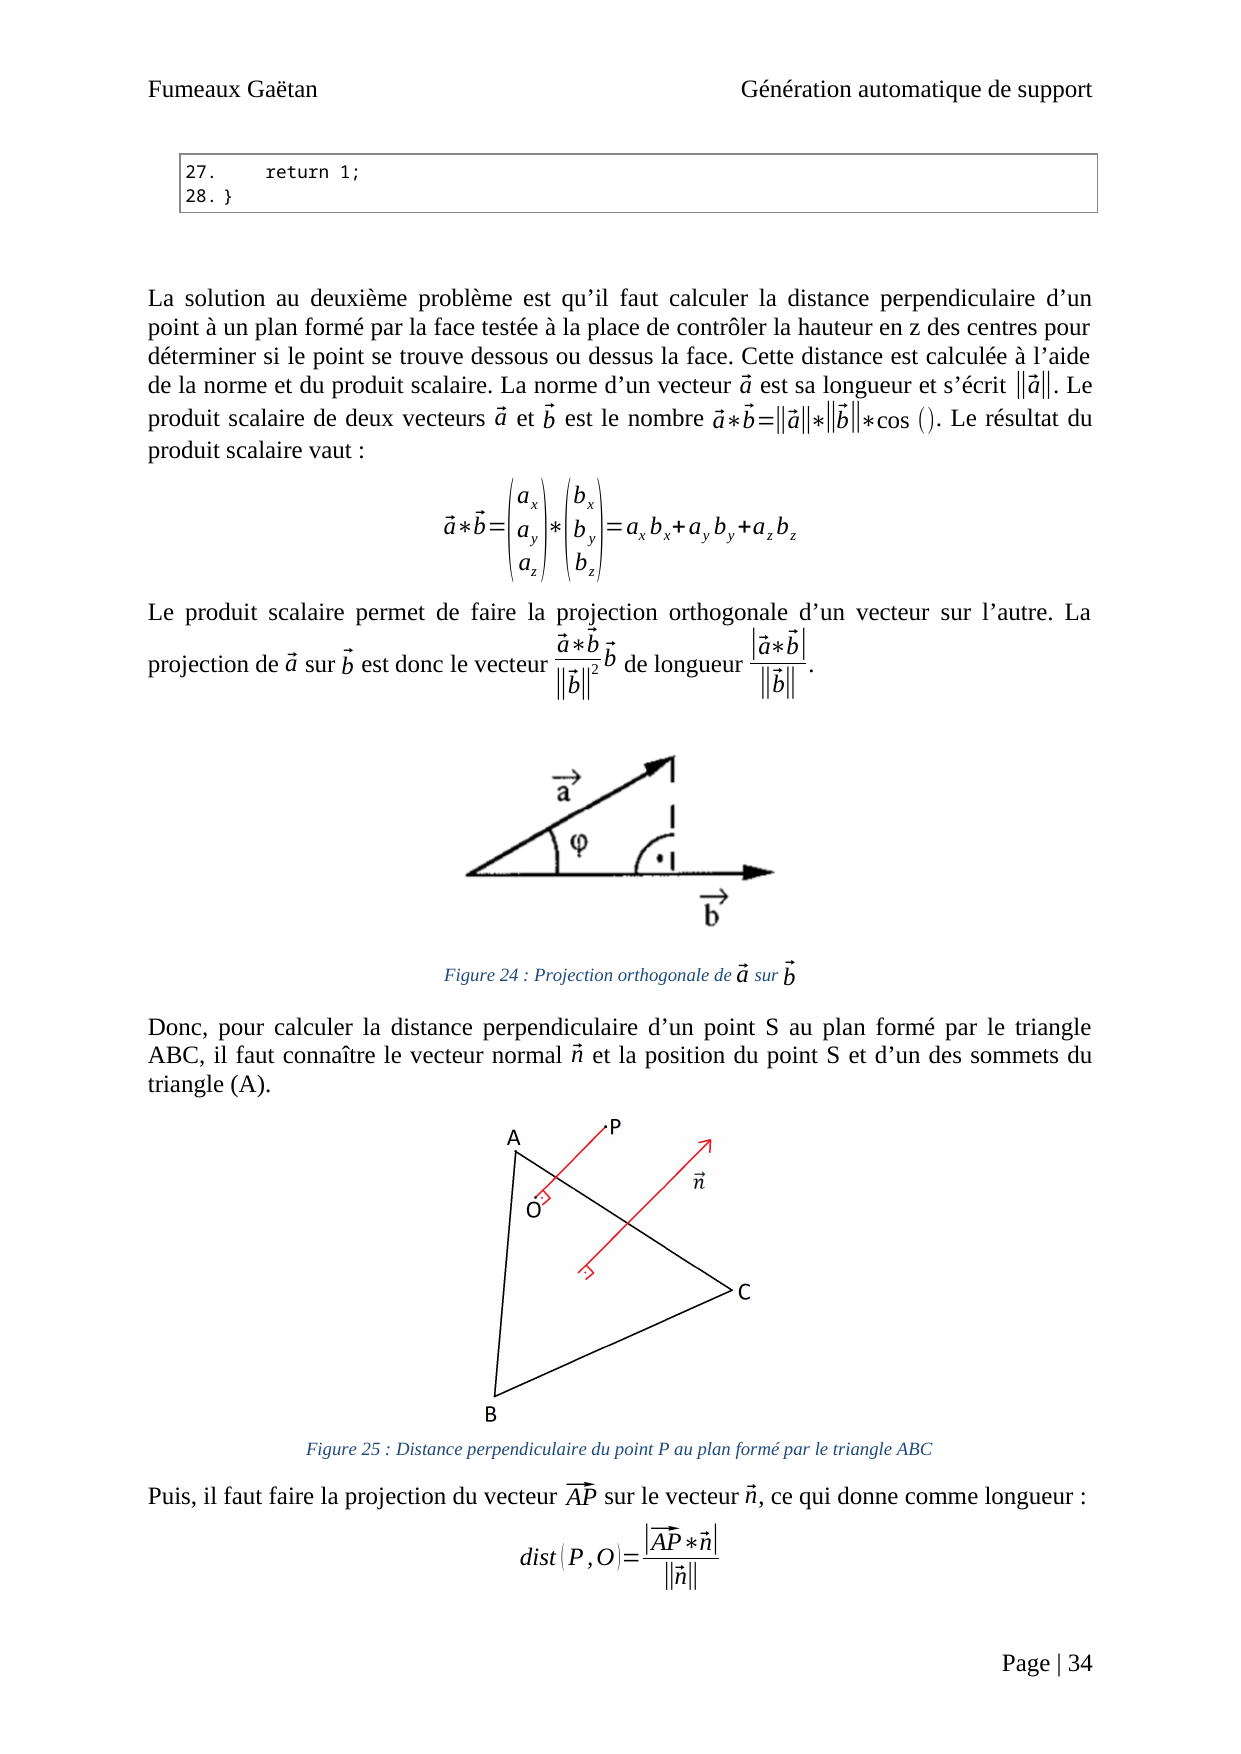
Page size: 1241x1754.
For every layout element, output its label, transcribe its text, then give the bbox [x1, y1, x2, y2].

text La solution au deuxième problème est qu’il faut calculer la distance perpendiculaire d’un point à un plan formé par la face testée à la place de contrôler la hauteur en z des centres pour déterminer si le point se trouve dessous ou dessus la face. Cette distance est calculée à l’aide de la norme et du produit scalaire. La norme d’un vecteur est sa longueur et s’écrit . Le produit scalaire de deux vecteurs et est le nombre . Le résultat du produit scalaire vaut : [148, 283, 1093, 464]
text Figure 25 : Distance perpendiculaire du point P au plan formé par le triangle ABC [148, 1438, 1093, 1460]
picture [440, 713, 800, 947]
picture [484, 1110, 756, 1426]
text Puis, il faut faire la projection du vecteur sur le vecteur , ce qui donne comme longueur : [148, 1481, 1093, 1511]
text Figure 24 : Projection orthogonale de sur [148, 959, 1093, 991]
text Donc, pour calculer la distance perpendiculaire d’un point S au plan formé par le triangle ABC, il faut connaître le vecteur normal et la position du point S et d’un des sommets du triangle (A). [148, 1012, 1093, 1098]
list return 1; [181, 155, 1097, 177]
text Le produit scalaire permet de faire la projection orthogonale d’un vecteur sur l’autre. La projection de sur est donc le vecteur de longueur . [148, 597, 1093, 701]
list } [181, 177, 1097, 212]
